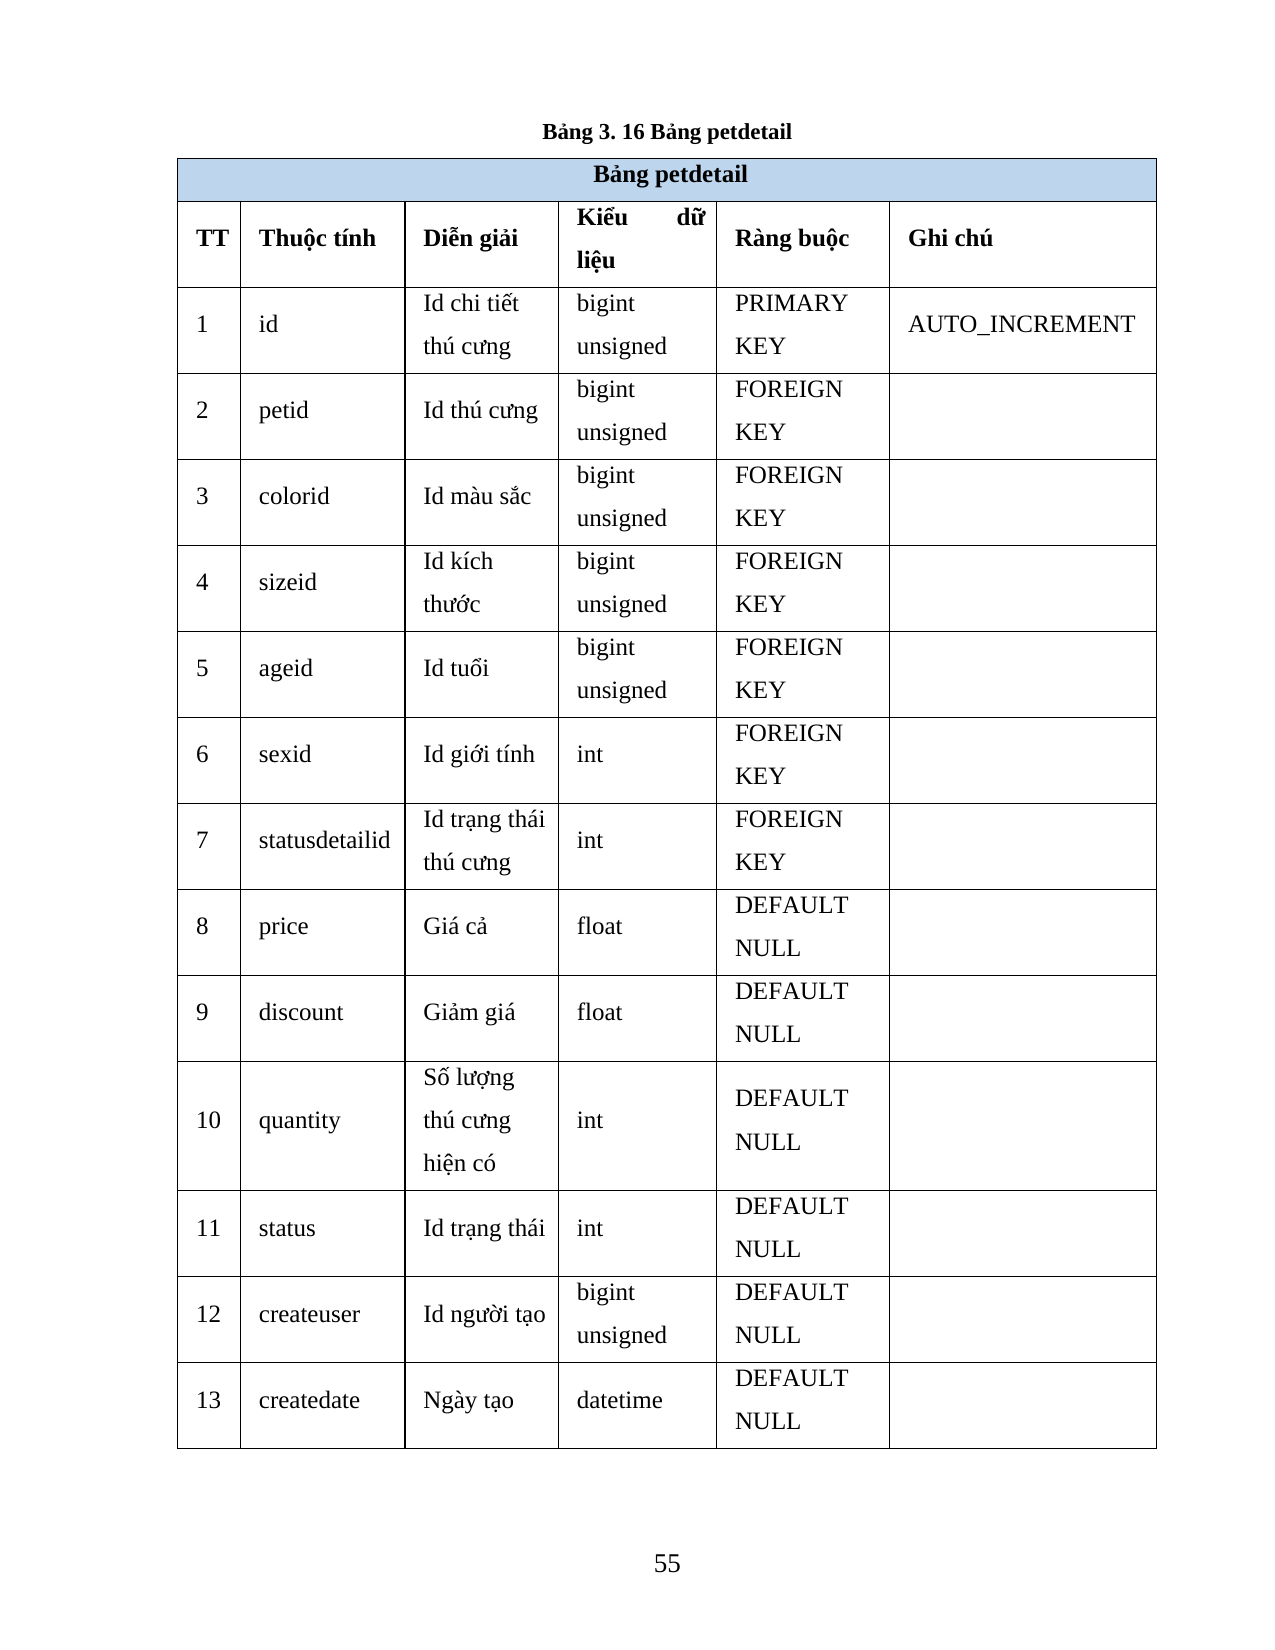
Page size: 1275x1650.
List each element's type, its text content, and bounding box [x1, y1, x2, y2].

table_cell Id trạng thái thú cưng [406, 804, 558, 889]
table_cell price [241, 890, 404, 975]
table_cell TT [178, 202, 240, 287]
table_cell DEFAULT NULL [717, 1277, 889, 1362]
table_cell createdate [241, 1363, 404, 1448]
table_cell Id tuổi [406, 632, 558, 717]
table_cell [890, 1363, 1156, 1448]
table_cell [890, 546, 1156, 631]
table_cell FOREIGN KEY [717, 804, 889, 889]
table_cell DEFAULT NULL [717, 1191, 889, 1276]
table_cell int [559, 718, 716, 803]
table_cell DEFAULT NULL [717, 1363, 889, 1448]
table_cell discount [241, 976, 404, 1061]
table_cell AUTO_INCREMENT [890, 288, 1156, 373]
table_cell [890, 890, 1156, 975]
table_cell [890, 374, 1156, 459]
table_cell Id chi tiết thú cưng [406, 288, 558, 373]
table_cell 12 [178, 1277, 240, 1362]
table_cell status [241, 1191, 404, 1276]
table_cell Giảm giá [406, 976, 558, 1061]
table_cell bigint unsigned [559, 632, 716, 717]
table_cell Id kích thước [406, 546, 558, 631]
list Bảng 3. 16 Bảng petdetail [177, 118, 1157, 144]
table_cell DEFAULT NULL [717, 1062, 889, 1190]
table_cell 10 [178, 1062, 240, 1190]
table_cell [890, 1062, 1156, 1190]
table_cell Kiểu dữ liệu [559, 202, 716, 287]
table_cell int [559, 804, 716, 889]
table_cell 7 [178, 804, 240, 889]
table_cell FOREIGN KEY [717, 460, 889, 545]
table_cell Thuộc tính [241, 202, 404, 287]
table_cell PRIMARY KEY [717, 288, 889, 373]
table_cell ageid [241, 632, 404, 717]
table_cell FOREIGN KEY [717, 546, 889, 631]
table_cell FOREIGN KEY [717, 374, 889, 459]
table_cell float [559, 890, 716, 975]
table_cell 13 [178, 1363, 240, 1448]
table_cell FOREIGN KEY [717, 632, 889, 717]
table_cell 3 [178, 460, 240, 545]
table_cell bigint unsigned [559, 460, 716, 545]
table_cell [890, 1277, 1156, 1362]
table_cell 9 [178, 976, 240, 1061]
table_cell petid [241, 374, 404, 459]
table_cell Id màu sắc [406, 460, 558, 545]
table_cell FOREIGN KEY [717, 718, 889, 803]
table_cell bigint unsigned [559, 546, 716, 631]
table_cell [890, 718, 1156, 803]
table_cell Id giới tính [406, 718, 558, 803]
table_cell Ràng buộc [717, 202, 889, 287]
table_cell [890, 976, 1156, 1061]
table_cell bigint unsigned [559, 1277, 716, 1362]
table_cell quantity [241, 1062, 404, 1190]
table_cell statusdetailid [241, 804, 404, 889]
table_cell 6 [178, 718, 240, 803]
table_cell sexid [241, 718, 404, 803]
table_cell colorid [241, 460, 404, 545]
table_cell createuser [241, 1277, 404, 1362]
table_cell sizeid [241, 546, 404, 631]
table_cell id [241, 288, 404, 373]
table_cell 4 [178, 546, 240, 631]
table_cell int [559, 1062, 716, 1190]
table_cell Giá cả [406, 890, 558, 975]
table_cell Id trạng thái [406, 1191, 558, 1276]
table_cell float [559, 976, 716, 1061]
table_cell DEFAULT NULL [717, 890, 889, 975]
table_cell datetime [559, 1363, 716, 1448]
table_cell bigint unsigned [559, 374, 716, 459]
table_cell Ghi chú [890, 202, 1156, 287]
table_cell 11 [178, 1191, 240, 1276]
table_cell Id người tạo [406, 1277, 558, 1362]
table_cell [890, 1191, 1156, 1276]
table_cell 1 [178, 288, 240, 373]
table_cell 8 [178, 890, 240, 975]
table_cell [890, 632, 1156, 717]
table_cell [890, 804, 1156, 889]
table_cell Số lượng thú cưng hiện có [406, 1062, 558, 1190]
table_cell bigint unsigned [559, 288, 716, 373]
table_cell Id thú cưng [406, 374, 558, 459]
table_cell Ngày tạo [406, 1363, 558, 1448]
table_cell 2 [178, 374, 240, 459]
table_cell DEFAULT NULL [717, 976, 889, 1061]
table_header Bảng petdetail [178, 159, 1156, 201]
table_cell 5 [178, 632, 240, 717]
table_cell Diễn giải [406, 202, 558, 287]
table_cell [890, 460, 1156, 545]
table_cell int [559, 1191, 716, 1276]
